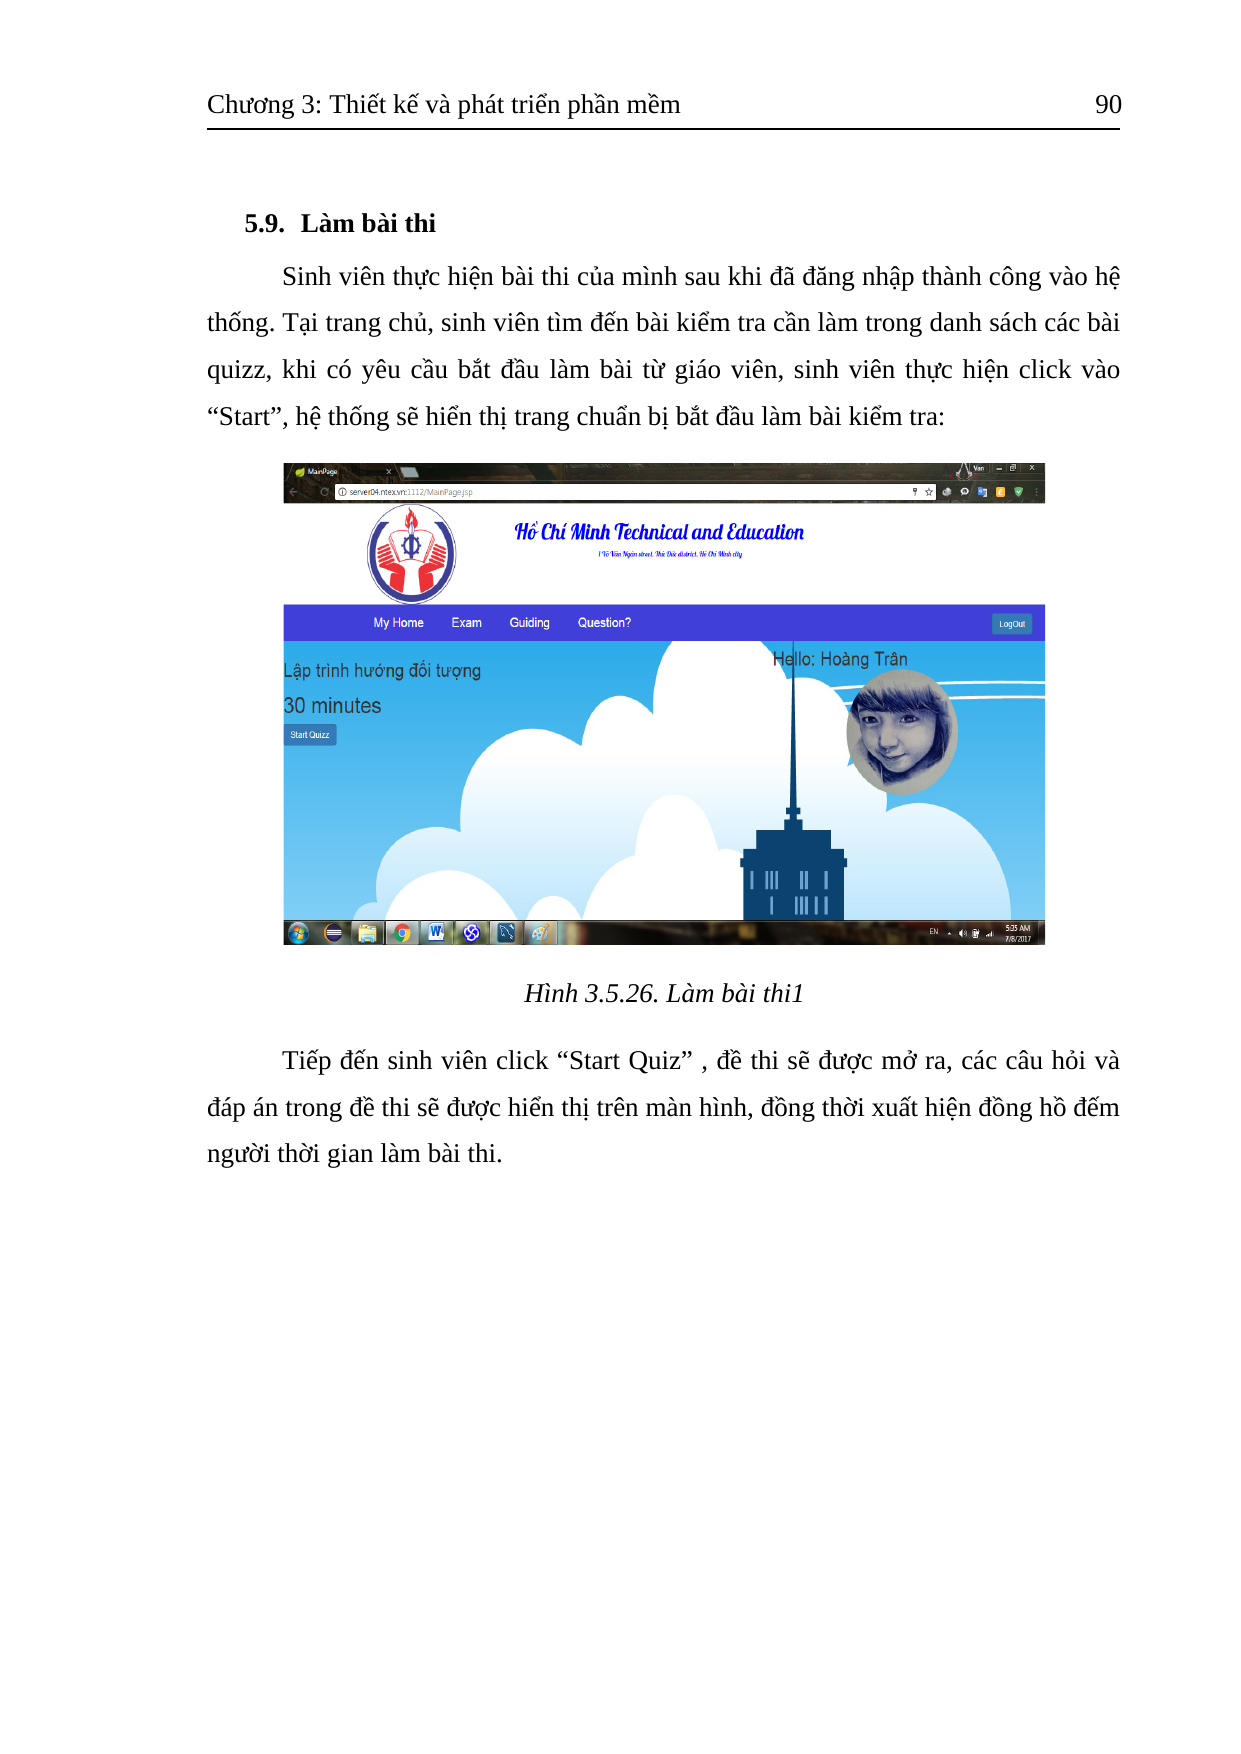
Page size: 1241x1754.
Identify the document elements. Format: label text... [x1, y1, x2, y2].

picture [283, 463, 1046, 945]
text Sinh viên thực hiện bài thi của mình sau khi đã đăng nhập thành công vào hệ thống. Tại trang chủ, sinh viên tìm đến bài kiểm tra cần làm trong danh sách các bài quizz, khi có yêu cầu bắt đầu làm bài từ giáo viên, sinh viên thực hiện click vào “Start”, hệ thống sẽ hiển thị trang chuẩn bị bắt đầu làm bài kiểm tra: [207, 260, 1122, 431]
subtitle Làm bài thi [244, 207, 1122, 238]
text Tiếp đến sinh viên click “Start Quiz” , đề thi sẽ được mở ra, các câu hỏi và đáp án trong đề thi sẽ được hiển thị trên màn hình, đồng thời xuất hiện đồng hồ đếm người thời gian làm bài thi. [207, 1044, 1122, 1169]
text Hình 3.5.26. Làm bài thi1 [207, 977, 1122, 1008]
